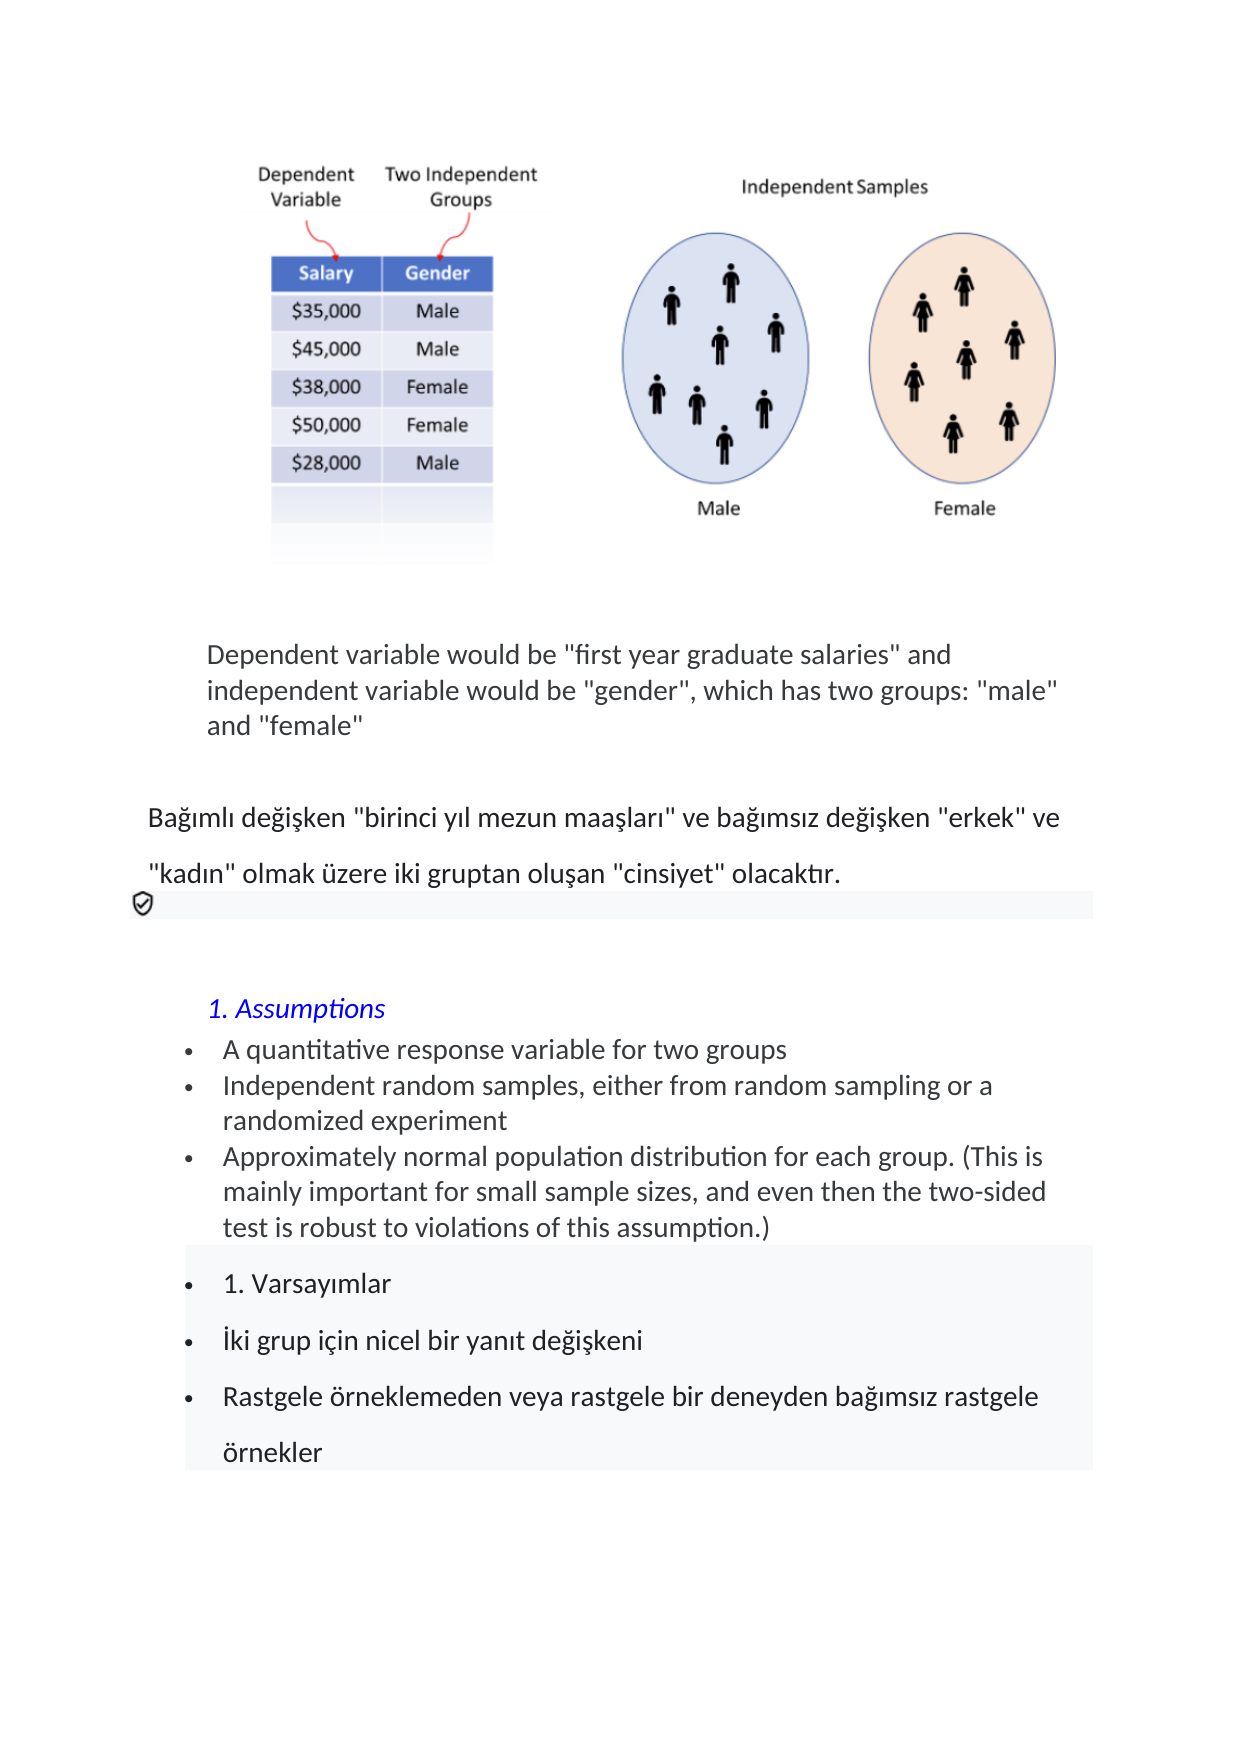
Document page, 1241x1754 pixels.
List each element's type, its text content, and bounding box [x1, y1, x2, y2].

list Independent random samples, either from random sampling or a randomized experiment [185, 1067, 1093, 1138]
picture [130, 891, 156, 917]
list Rastgele örneklemeden veya rastgele bir deneyden bağımsız rastgele örnekler [185, 1357, 1093, 1470]
text Dependent variable would be "first year graduate salaries" and independent variable would be "gender", which has two groups: "male" and "female" [363, 636, 1093, 743]
list Approximately normal population distribution for each group. (This is mainly important for small sample sizes, and even then the two-sided test is robust to violations of this assumption.) [185, 1138, 1093, 1245]
list İki grup için nicel bir yanıt değişkeni [185, 1301, 1093, 1357]
list 1. Varsayımlar [185, 1245, 1093, 1301]
text Bağımlı değişken "birinci yıl mezun maaşları" ve bağımsız değişken "erkek" ve "kadın" olmak üzere iki gruptan oluşan "cinsiyet" olacaktır. [148, 778, 1093, 891]
list A quantitative response variable for two groups [185, 1031, 1093, 1067]
picture [206, 147, 1083, 565]
subtitle 1. Assumptions [207, 990, 1093, 1026]
